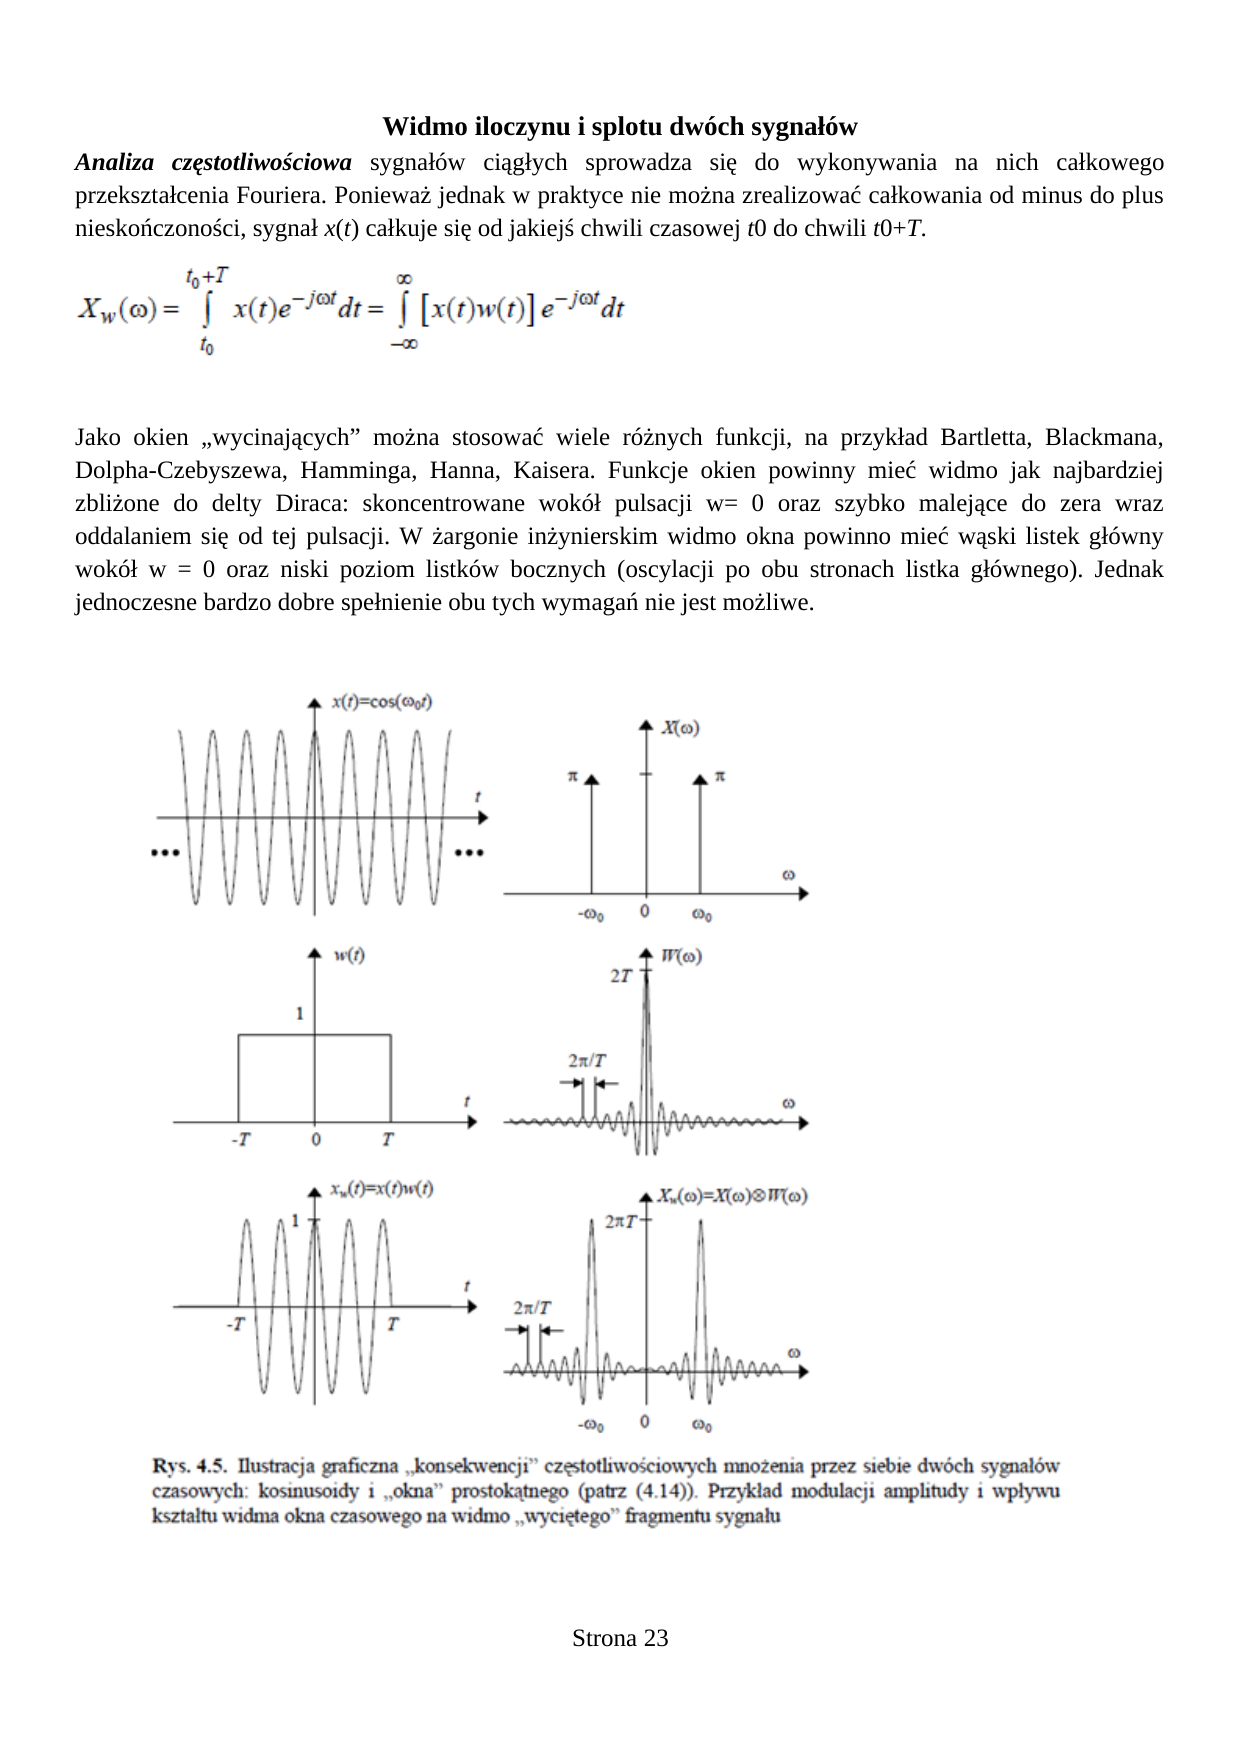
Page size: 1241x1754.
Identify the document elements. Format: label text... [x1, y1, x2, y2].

picture [144, 657, 1096, 1552]
picture [75, 249, 664, 379]
text Analiza częstotliwościowa sygnałów ciągłych sprowadza się do wykonywania na nich całkowego przekształcenia Fouriera. Ponieważ jednak w praktyce nie można zrealizować całkowania od minus do plus nieskończoności, sygnał x(t) całkuje się od jakiejś chwili czasowej t0 do chwili t0+T. [75, 147, 1165, 242]
text Jako okien „wycinających” można stosować wiele różnych funkcji, na przykład Bartletta, Blackmana, Dolpha-Czebyszewa, Hamminga, Hanna, Kaisera. Funkcje okien powinny mieć widmo jak najbardziej zbliżone do delty Diraca: skoncentrowane wokół pulsacji w= 0 oraz szybko malejące do zera wraz oddalaniem się od tej pulsacji. W żargonie inżynierskim widmo okna powinno mieć wąski listek główny wokół w = 0 oraz niski poziom listków bocznych (oscylacji po obu stronach listka głównego). Jednak jednoczesne bardzo dobre spełnienie obu tych wymagań nie jest możliwe. [75, 422, 1165, 616]
subtitle Widmo iloczynu i splotu dwóch sygnałów [75, 110, 1165, 141]
